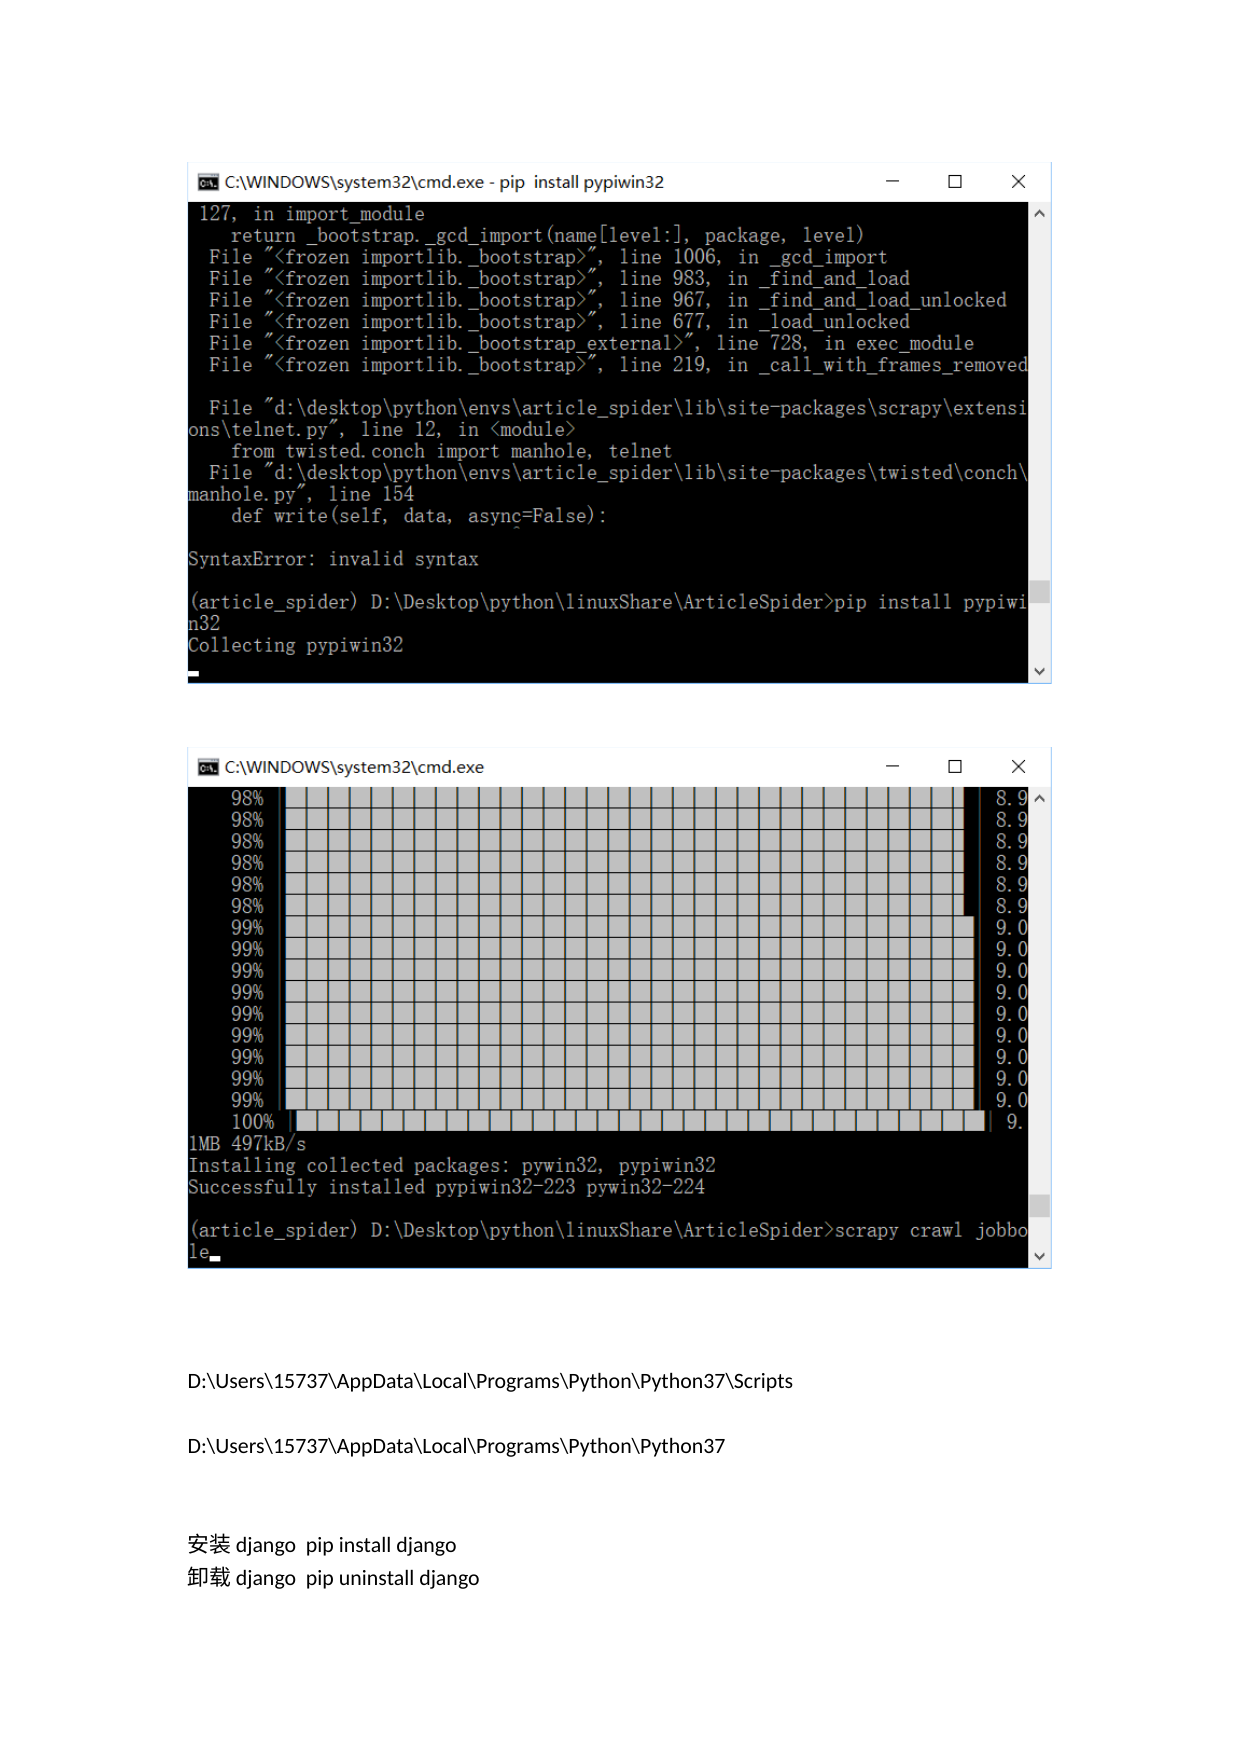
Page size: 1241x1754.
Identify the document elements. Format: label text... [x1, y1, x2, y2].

picture [187, 162, 1052, 684]
text 卸载django pip uninstall django [187, 1559, 1053, 1592]
picture [187, 747, 1052, 1269]
text D:\Users\15737\AppData\Local\Programs\Python\Python37 [187, 1429, 1053, 1462]
text D:\Users\15737\AppData\Local\Programs\Python\Python37\Scripts [187, 1364, 1053, 1397]
text 安装django pip install django [187, 1527, 1053, 1559]
